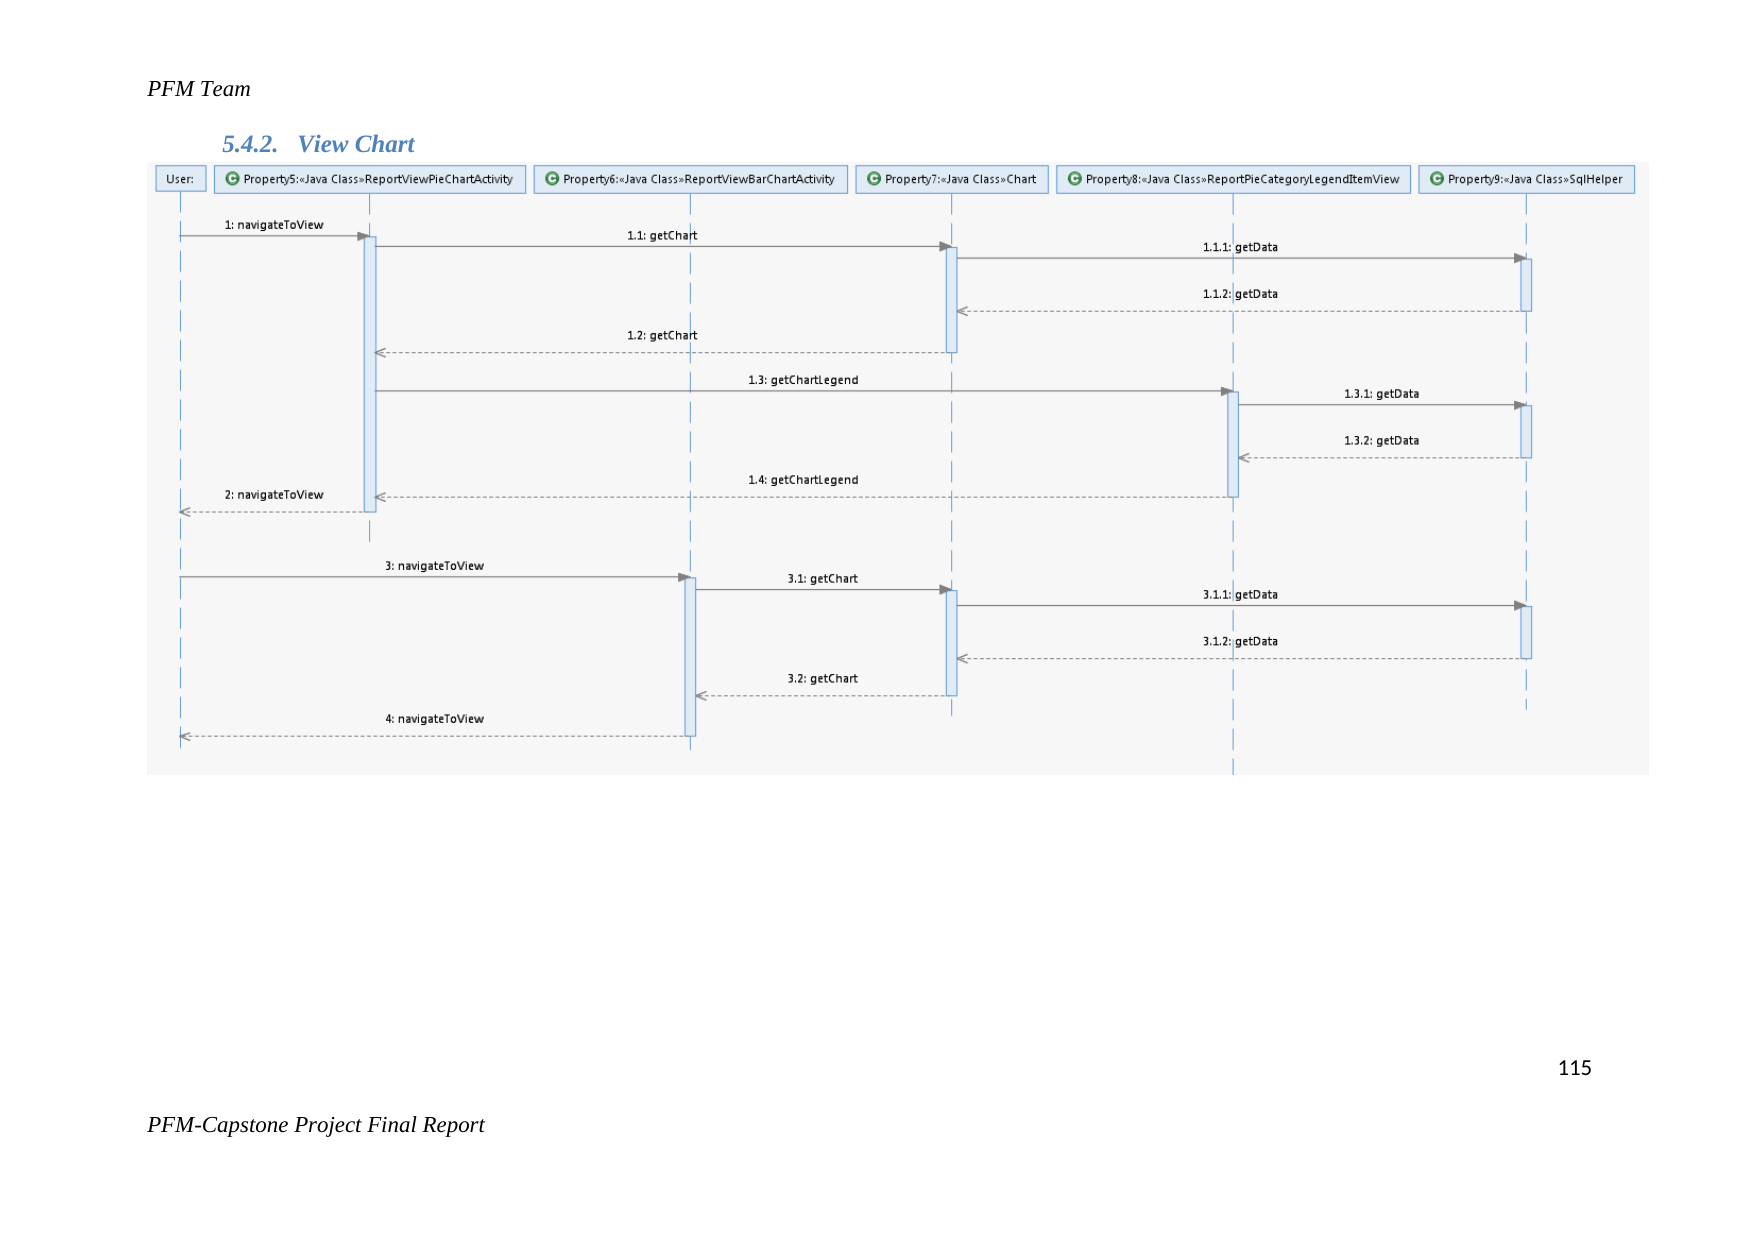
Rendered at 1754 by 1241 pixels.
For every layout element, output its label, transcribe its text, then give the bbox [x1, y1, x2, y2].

subtitle View Chart [222, 129, 1607, 158]
picture [147, 162, 1649, 775]
